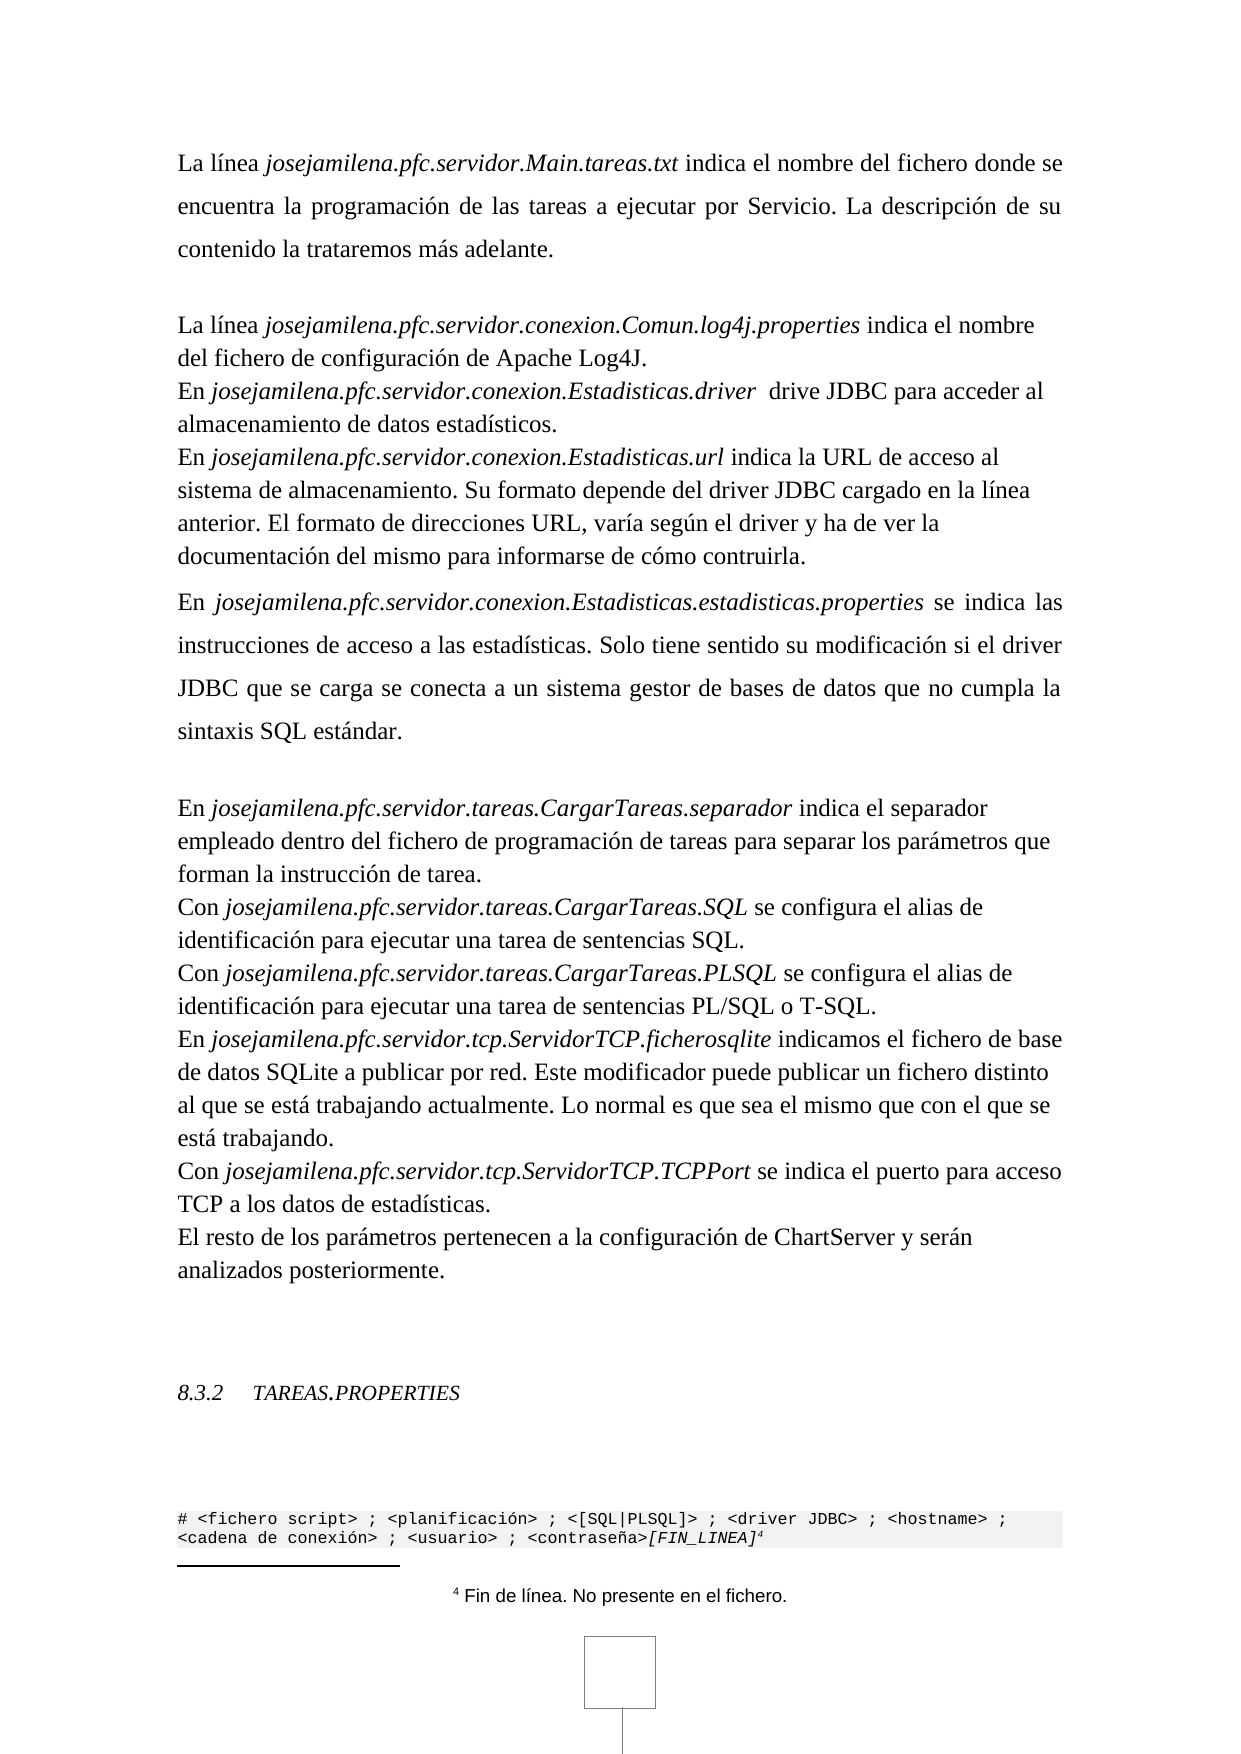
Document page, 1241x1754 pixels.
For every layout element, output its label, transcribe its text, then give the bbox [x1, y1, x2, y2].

text En josejamilena.pfc.servidor.tareas.CargarTareas.separador indica el separador empleado dentro del fichero de programación de tareas para separar los parámetros que forman la instrucción de tarea. [177, 793, 1063, 888]
text Con josejamilena.pfc.servidor.tareas.CargarTareas.SQL se configura el alias de identificación para ejecutar una tarea de sentencias SQL. [177, 892, 1063, 954]
text Con josejamilena.pfc.servidor.tcp.ServidorTCP.TCPPort se indica el puerto para acceso TCP a los datos de estadísticas. [177, 1156, 1063, 1218]
subtitle tareas.properties [177, 1375, 1063, 1406]
text La línea josejamilena.pfc.servidor.conexion.Comun.log4j.properties indica el nombre del fichero de configuración de Apache Log4J. [177, 310, 1063, 372]
text El resto de los parámetros pertenecen a la configuración de ChartServer y serán analizados posteriormente. [177, 1222, 1063, 1284]
text En josejamilena.pfc.servidor.conexion.Estadisticas.url indica la URL de acceso al sistema de almacenamiento. Su formato depende del driver JDBC cargado en la línea anterior. El formato de direcciones URL, varía según el driver y ha de ver la documentación del mismo para informarse de cómo contruirla. [177, 442, 1063, 570]
text En josejamilena.pfc.servidor.conexion.Estadisticas.driver drive JDBC para acceder al almacenamiento de datos estadísticos. [177, 376, 1063, 438]
text # <fichero script> ; <planificación> ; <[SQL|PLSQL]> ; <driver JDBC> ; <hostname> ; <cadena de conexión> ; <usuario> ; <contraseña>[FIN_LINEA] [177, 1511, 1063, 1548]
text La línea josejamilena.pfc.servidor.Main.tareas.txt indica el nombre del fichero donde se encuentra la programación de las tareas a ejecutar por Servicio. La descripción de su contenido la trataremos más adelante. [177, 148, 1063, 263]
text En josejamilena.pfc.servidor.conexion.Estadisticas.estadisticas.properties se indica las instrucciones de acceso a las estadísticas. Solo tiene sentido su modificación si el driver JDBC que se carga se conecta a un sistema gestor de bases de datos que no cumpla la sintaxis SQL estándar. [177, 587, 1063, 745]
text Con josejamilena.pfc.servidor.tareas.CargarTareas.PLSQL se configura el alias de identificación para ejecutar una tarea de sentencias PL/SQL o T-SQL. [177, 958, 1063, 1020]
text En josejamilena.pfc.servidor.tcp.ServidorTCP.ficherosqlite indicamos el fichero de base de datos SQLite a publicar por red. Este modificador puede publicar un fichero distinto al que se está trabajando actualmente. Lo normal es que sea el mismo que con el que se está trabajando. [177, 1024, 1063, 1152]
